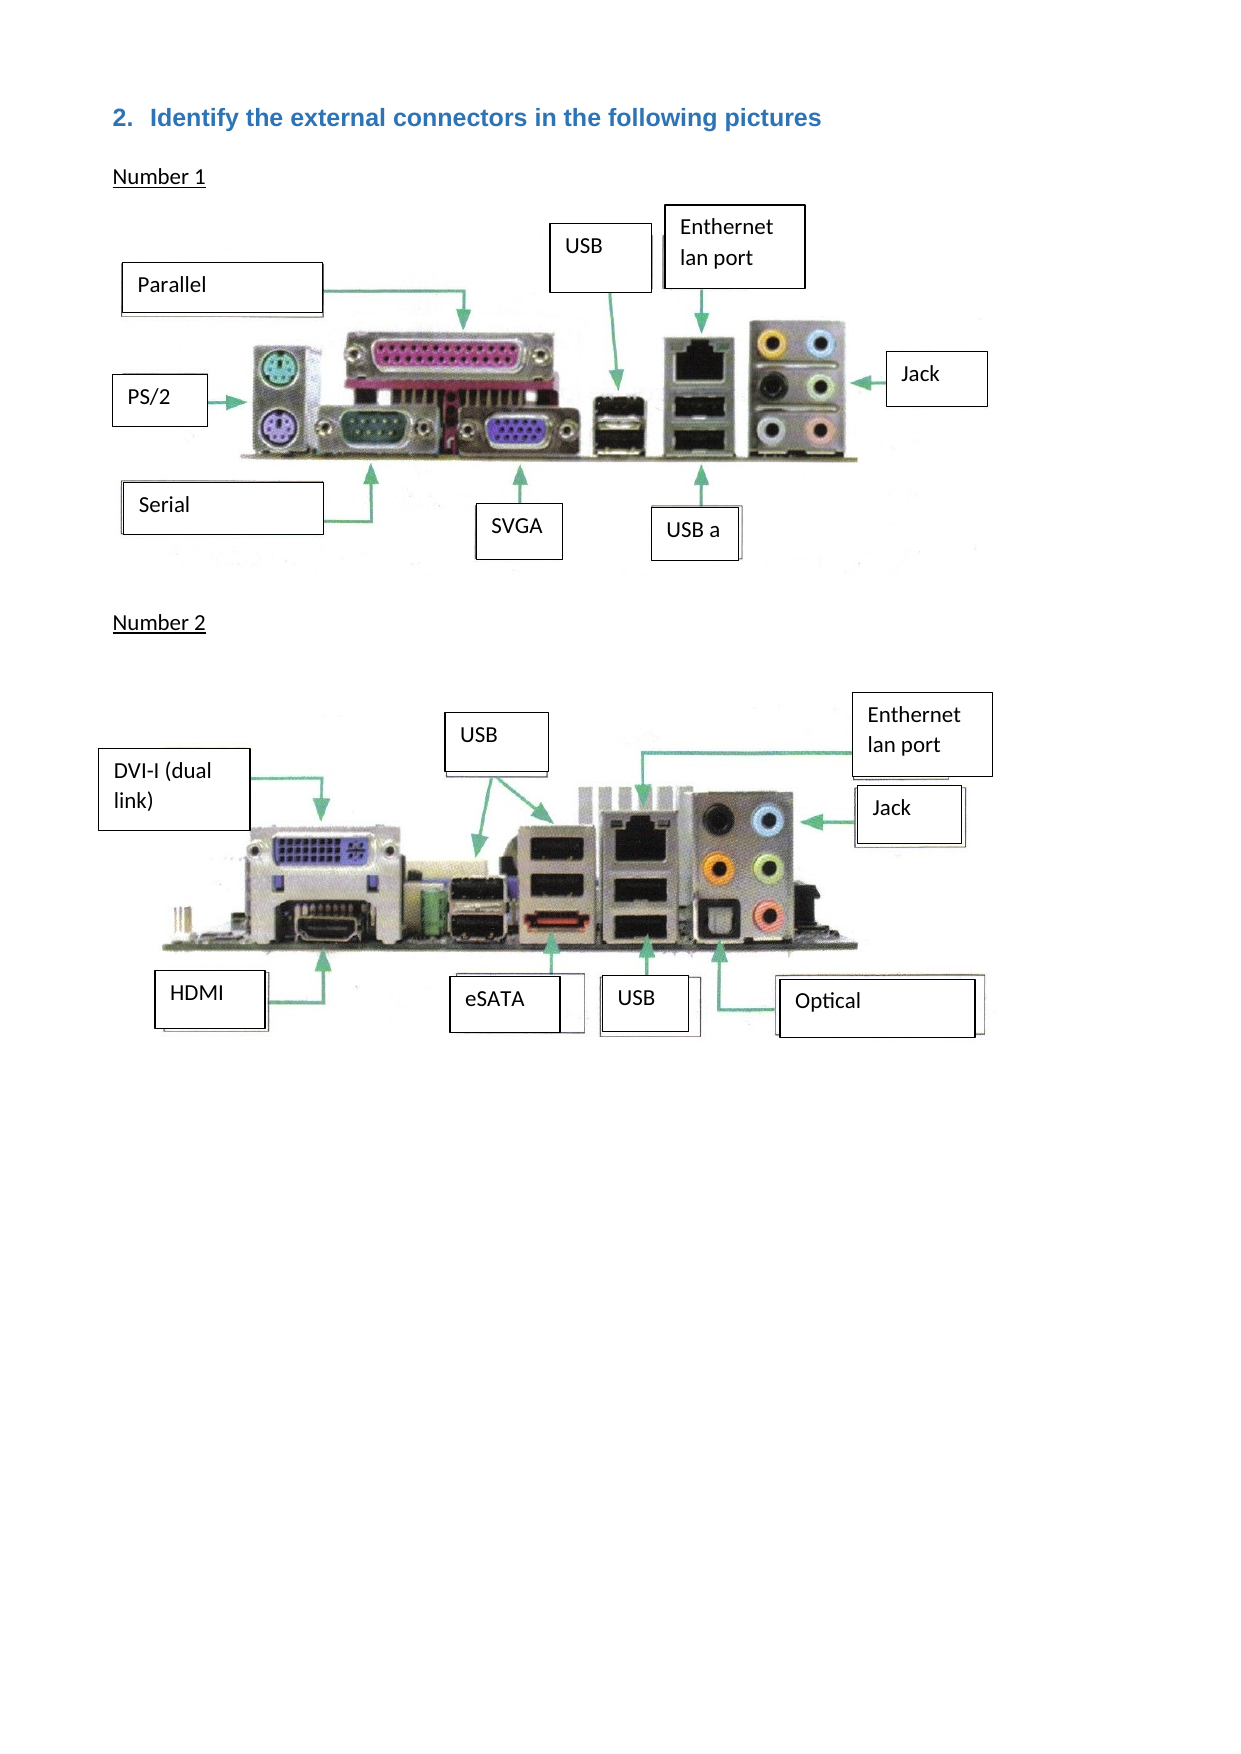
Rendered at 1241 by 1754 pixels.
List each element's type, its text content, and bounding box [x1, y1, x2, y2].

picture [112, 222, 998, 576]
picture [112, 668, 998, 1055]
subtitle Identify the external connectors in the following pictures [112, 103, 1128, 132]
text Number 1 [112, 162, 1128, 190]
text Number 2 [112, 608, 1128, 636]
